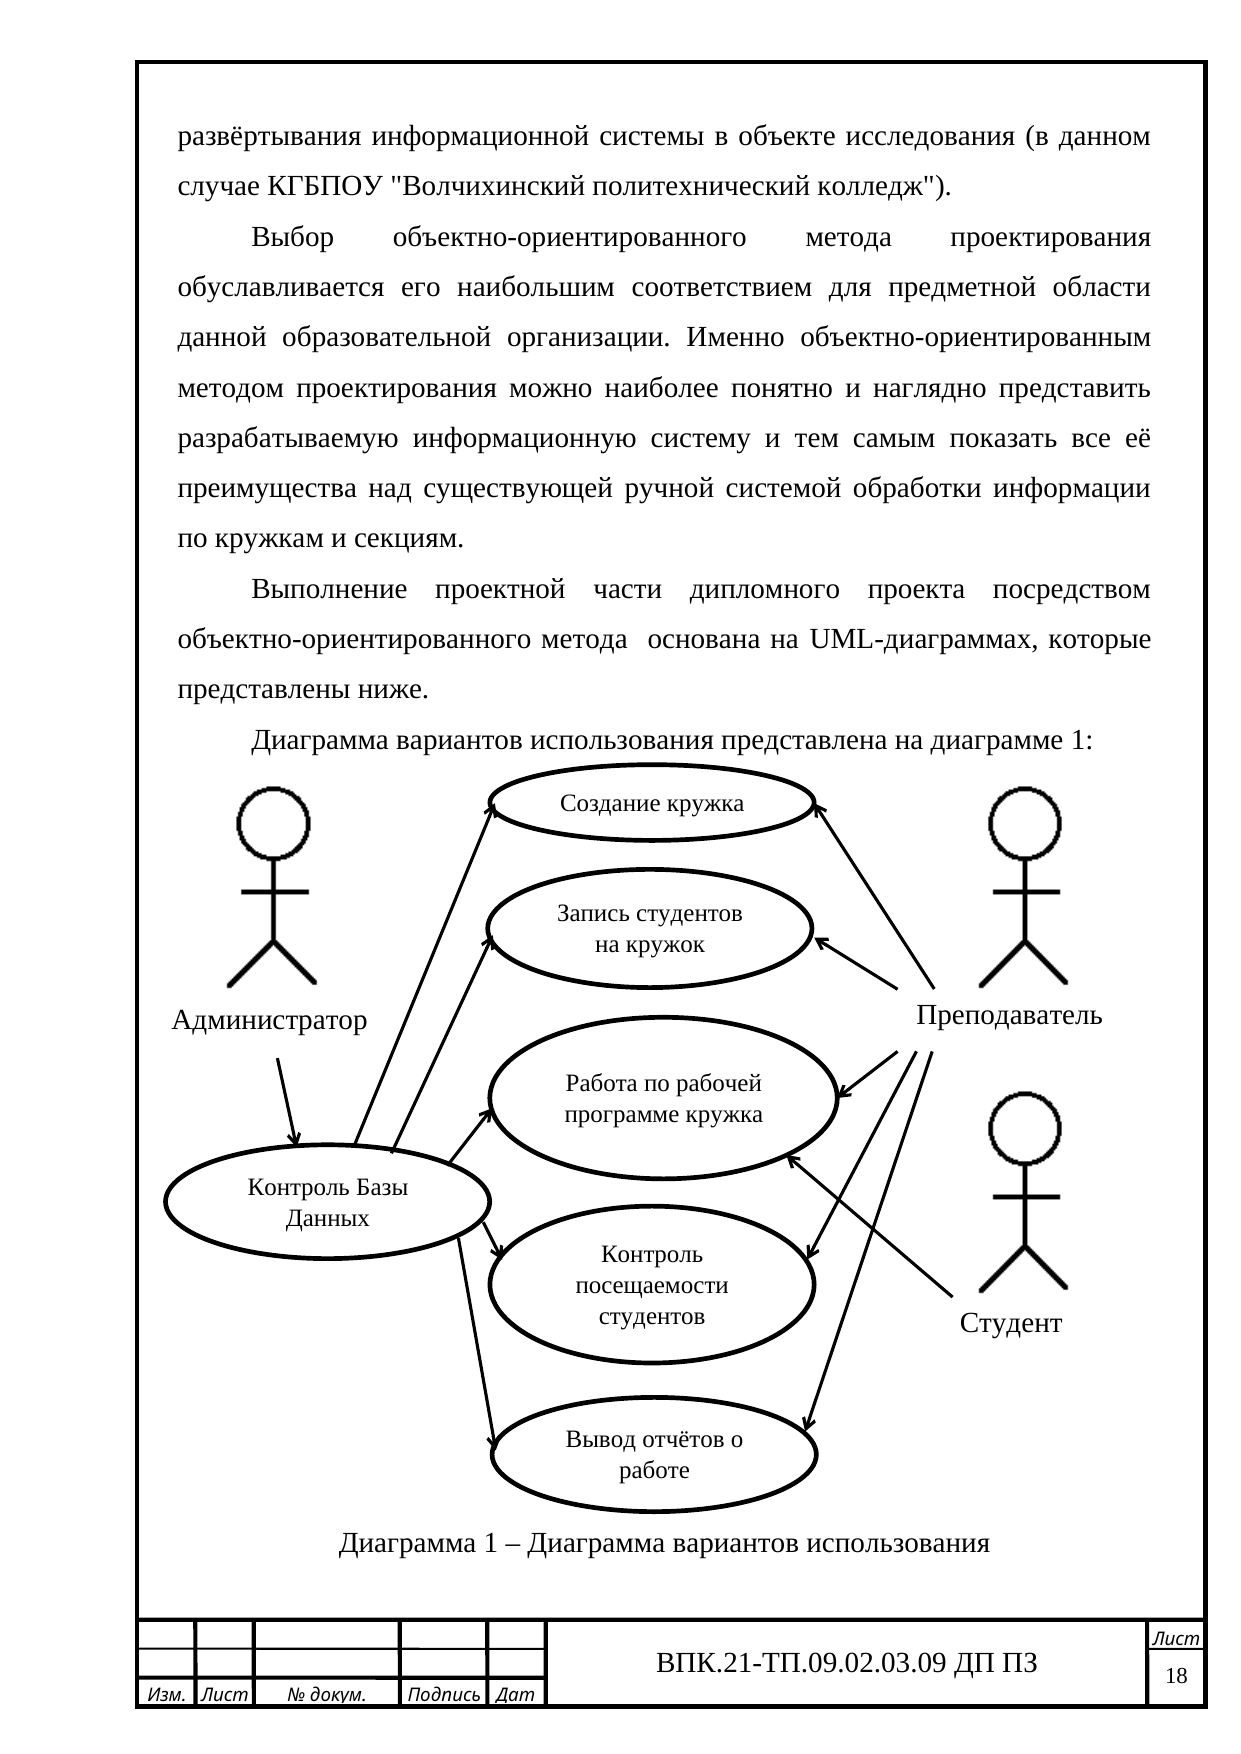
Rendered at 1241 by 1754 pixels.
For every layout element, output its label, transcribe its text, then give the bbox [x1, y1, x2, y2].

text Выбор объектно-ориентированного метода проектирования обуславливается его наибольшим соответствием для предметной области данной образовательной организации. Именно объектно-ориентированным методом проектирования можно наиболее понятно и наглядно представить разрабатываемую информационную систему и тем самым показать все её преимущества над существующей ручной системой обработки информации по кружкам и секциям. [177, 219, 1152, 554]
text Выполнение проектной части дипломного проекта посредством объектно-ориентированного метода основана на UML-диаграммах, которые представлены ниже. [177, 571, 1152, 705]
picture [973, 1087, 1076, 1297]
picture [973, 782, 1076, 990]
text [177, 118, 1152, 202]
picture [221, 782, 325, 993]
text Диаграмма 1 – Диаграмма вариантов использования [177, 1525, 1152, 1558]
text Диаграмма вариантов использования представлена на диаграмме 1: [177, 722, 1152, 755]
